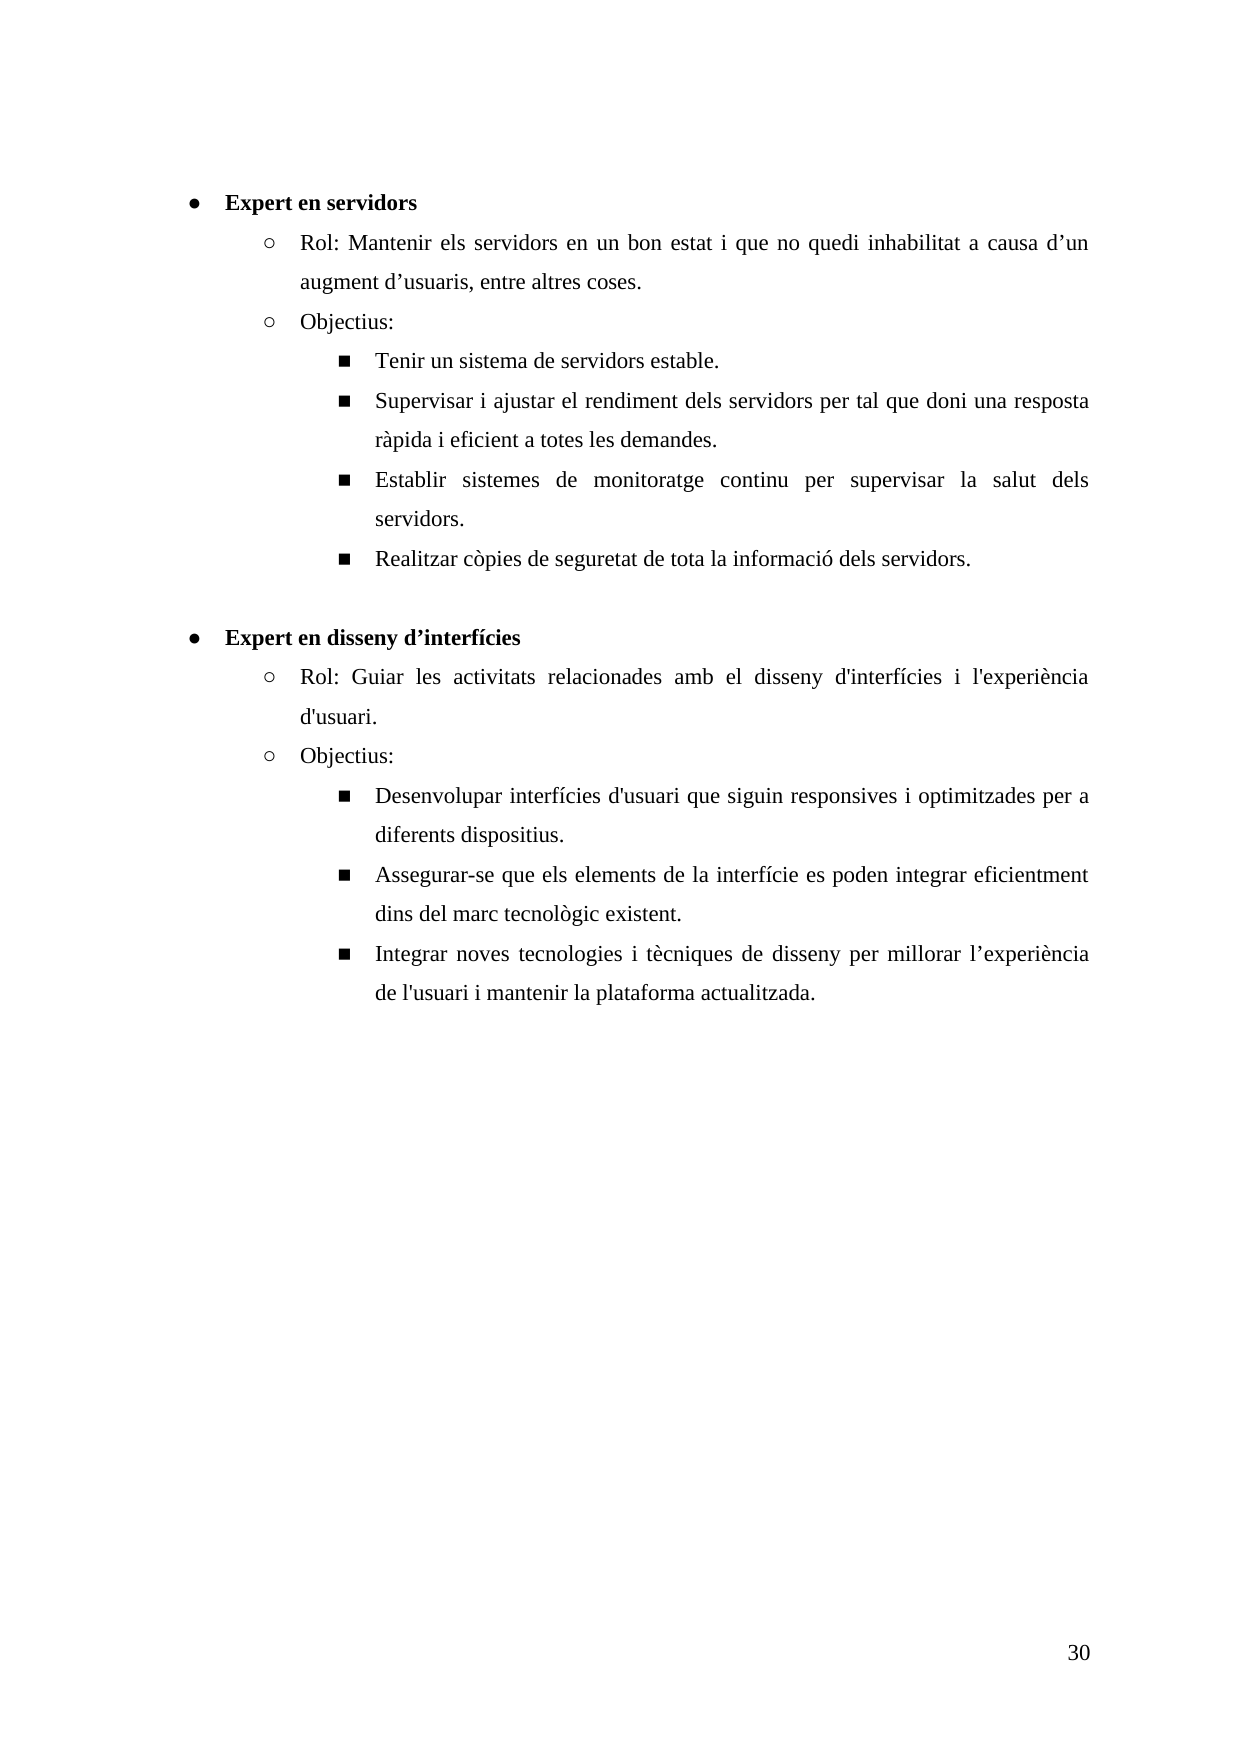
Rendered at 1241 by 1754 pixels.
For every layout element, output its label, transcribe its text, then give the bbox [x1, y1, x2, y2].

list Desenvolupar interfícies d'usuari que siguin responsives i optimitzades per a diferents dispositius. [337, 782, 1090, 847]
list Supervisar i ajustar el rendiment dels servidors per tal que doni una resposta ràpida i eficient a totes les demandes. [337, 387, 1090, 453]
list Rol: Guiar les activitats relacionades amb el disseny d'interfícies i l'experiència d'usuari. [262, 663, 1090, 729]
list Realitzar còpies de seguretat de tota la informació dels servidors. [337, 545, 1090, 571]
list Expert en servidors [187, 189, 1090, 216]
list Rol: Mantenir els servidors en un bon estat i que no quedi inhabilitat a causa d’un augment d’usuaris, entre altres coses. [262, 229, 1090, 295]
list Assegurar-se que els elements de la interfície es poden integrar eficientment dins del marc tecnològic existent. [337, 861, 1090, 926]
list Establir sistemes de monitoratge continu per supervisar la salut dels servidors. [337, 466, 1090, 532]
list Objectius: [262, 308, 1090, 334]
list Expert en disseny d’interfícies [187, 624, 1090, 650]
list Objectius: [262, 742, 1090, 768]
list Integrar noves tecnologies i tècniques de disseny per millorar l’experiència de l'usuari i mantenir la plataforma actualitzada. [337, 939, 1090, 1005]
list Tenir un sistema de servidors estable. [337, 347, 1090, 374]
